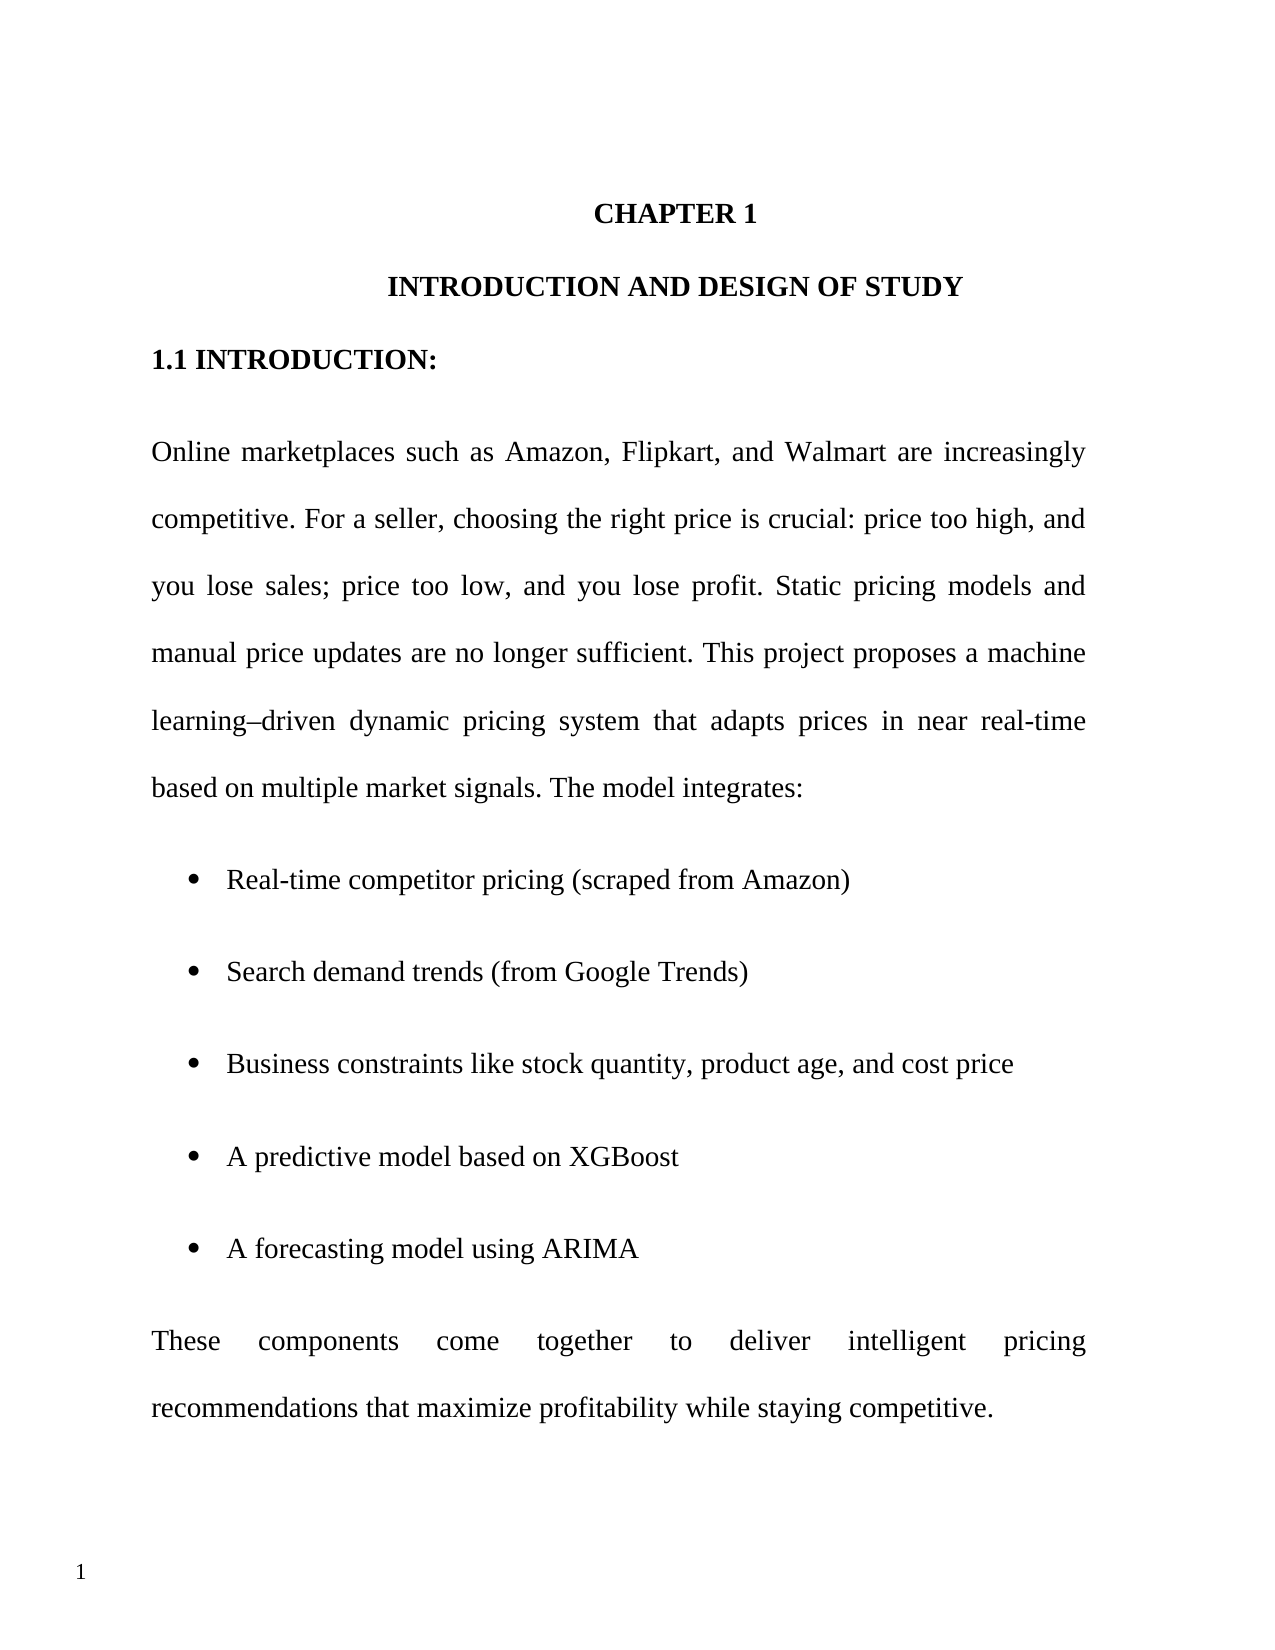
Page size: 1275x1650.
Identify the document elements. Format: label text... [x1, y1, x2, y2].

list A forecasting model using ARIMA [188, 1231, 1087, 1264]
text INTRODUCTION AND DESIGN OF STUDY [151, 269, 1200, 302]
text Online marketplaces such as Amazon, Flipkart, and Walmart are increasingly competitive. For a seller, choosing the right price is crucial: price too high, and you lose sales; price too low, and you lose profit. Static pricing models and manual price updates are no longer sufficient. This project proposes a machine learning–driven dynamic pricing system that adapts prices in near real-time based on multiple market signals. The model integrates: [151, 434, 1087, 803]
text CHAPTER 1 [151, 196, 1200, 229]
list Real-time competitor pricing (scraped from Amazon) [188, 862, 1087, 895]
list Search demand trends (from Google Trends) [188, 954, 1087, 988]
text 1.1 INTRODUCTION: [151, 342, 1200, 376]
list A predictive model based on XGBoost [188, 1139, 1087, 1172]
text These components come together to deliver intelligent pricing recommendations that maximize profitability while staying competitive. [151, 1323, 1087, 1424]
list Business constraints like stock quantity, product age, and cost price [188, 1046, 1087, 1080]
